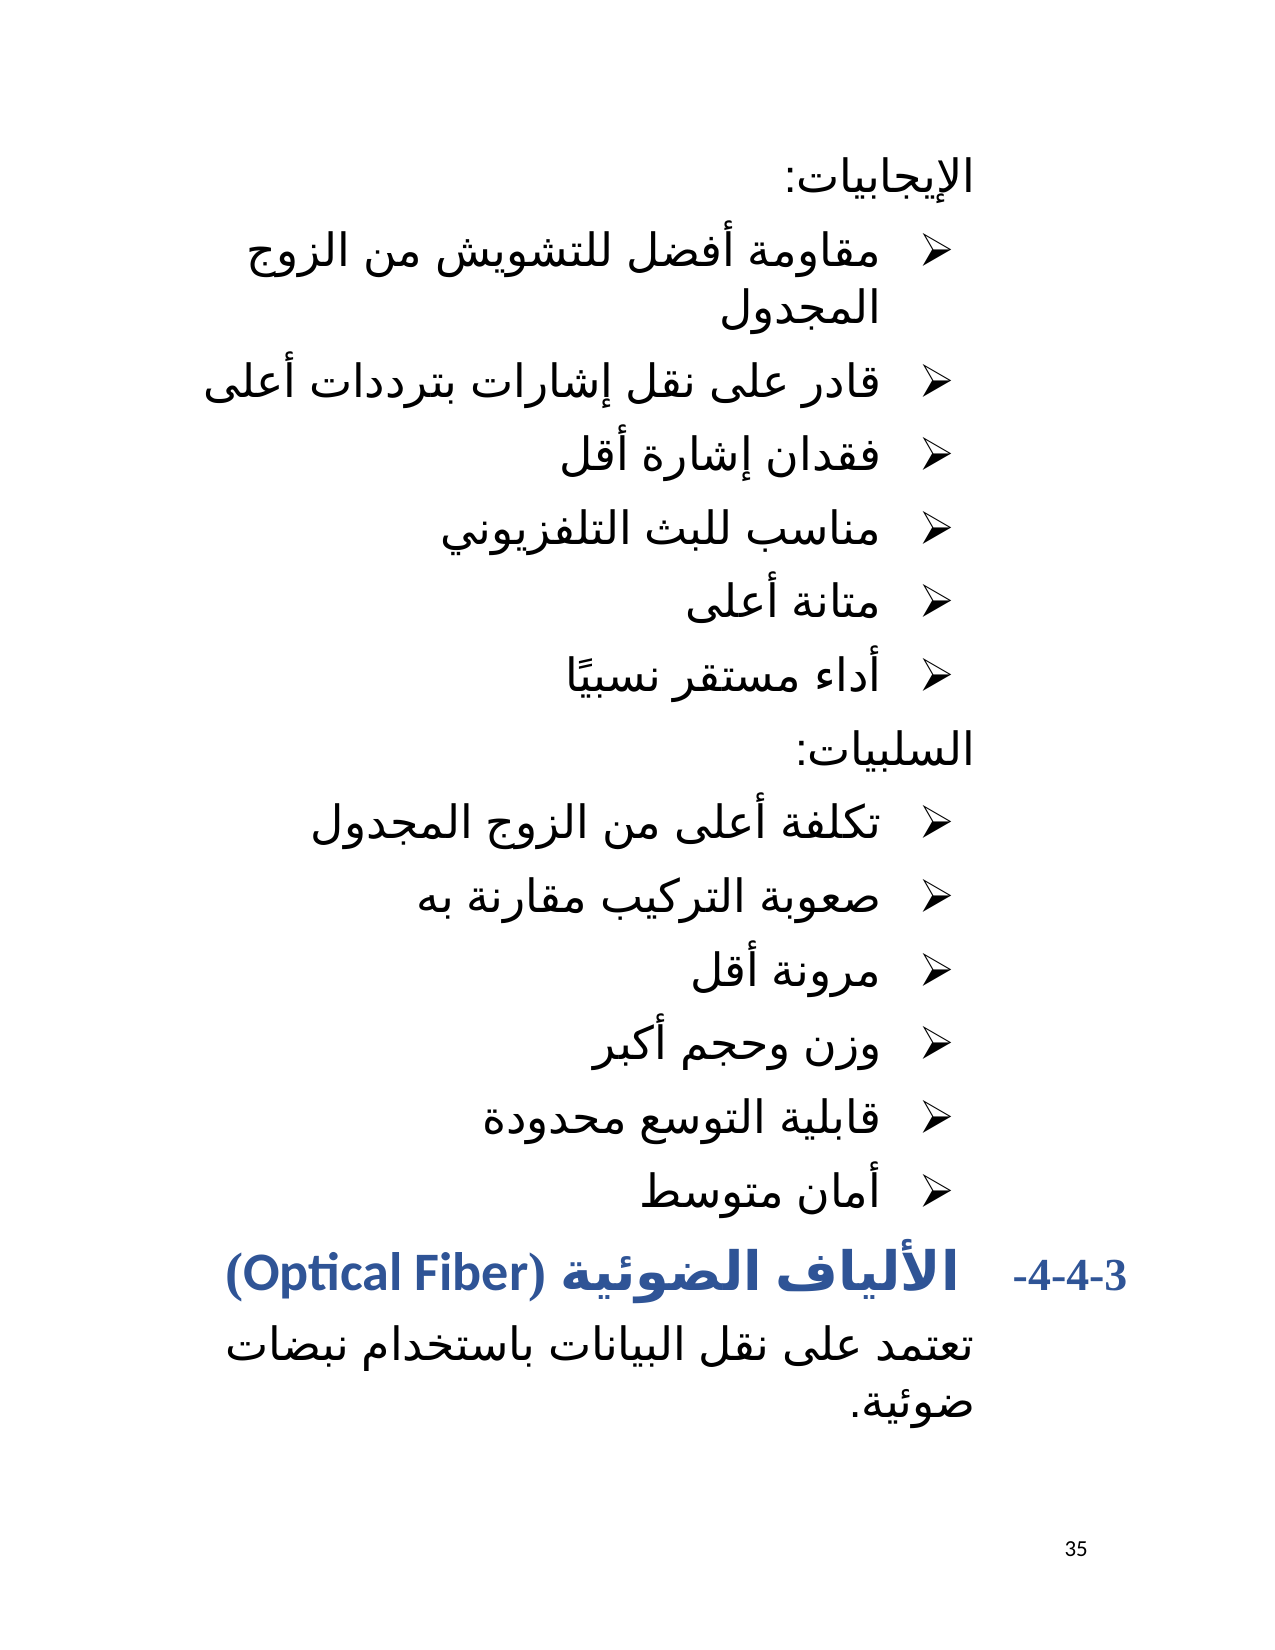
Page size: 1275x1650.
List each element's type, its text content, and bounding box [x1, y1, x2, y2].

list وزن وحجم أكبر [187, 1017, 919, 1069]
list قابلية التوسع محدودة [187, 1090, 919, 1143]
list مرونة أقل [187, 943, 919, 996]
list تكلفة أعلى من الزوج المجدول [187, 796, 919, 849]
list فقدان إشارة أقل [187, 428, 919, 481]
list أداء مستقر نسبيًا [187, 649, 919, 701]
text الإيجابيات: [187, 150, 975, 203]
subtitle الألياف الضوئية (Optical Fiber) [187, 1238, 1012, 1304]
list قادر على نقل إشارات بترددات أعلى [187, 354, 919, 407]
text السلبيات: [187, 722, 975, 775]
list مقاومة أفضل للتشويش من الزوج المجدول [187, 223, 919, 333]
list صعوبة التركيب مقارنة به [187, 869, 919, 922]
list متانة أعلى [187, 575, 919, 628]
list مناسب للبث التلفزيوني [187, 501, 919, 554]
text تعتمد على نقل البيانات باستخدام نبضات ضوئية. [187, 1317, 975, 1427]
list أمان متوسط [187, 1164, 919, 1217]
